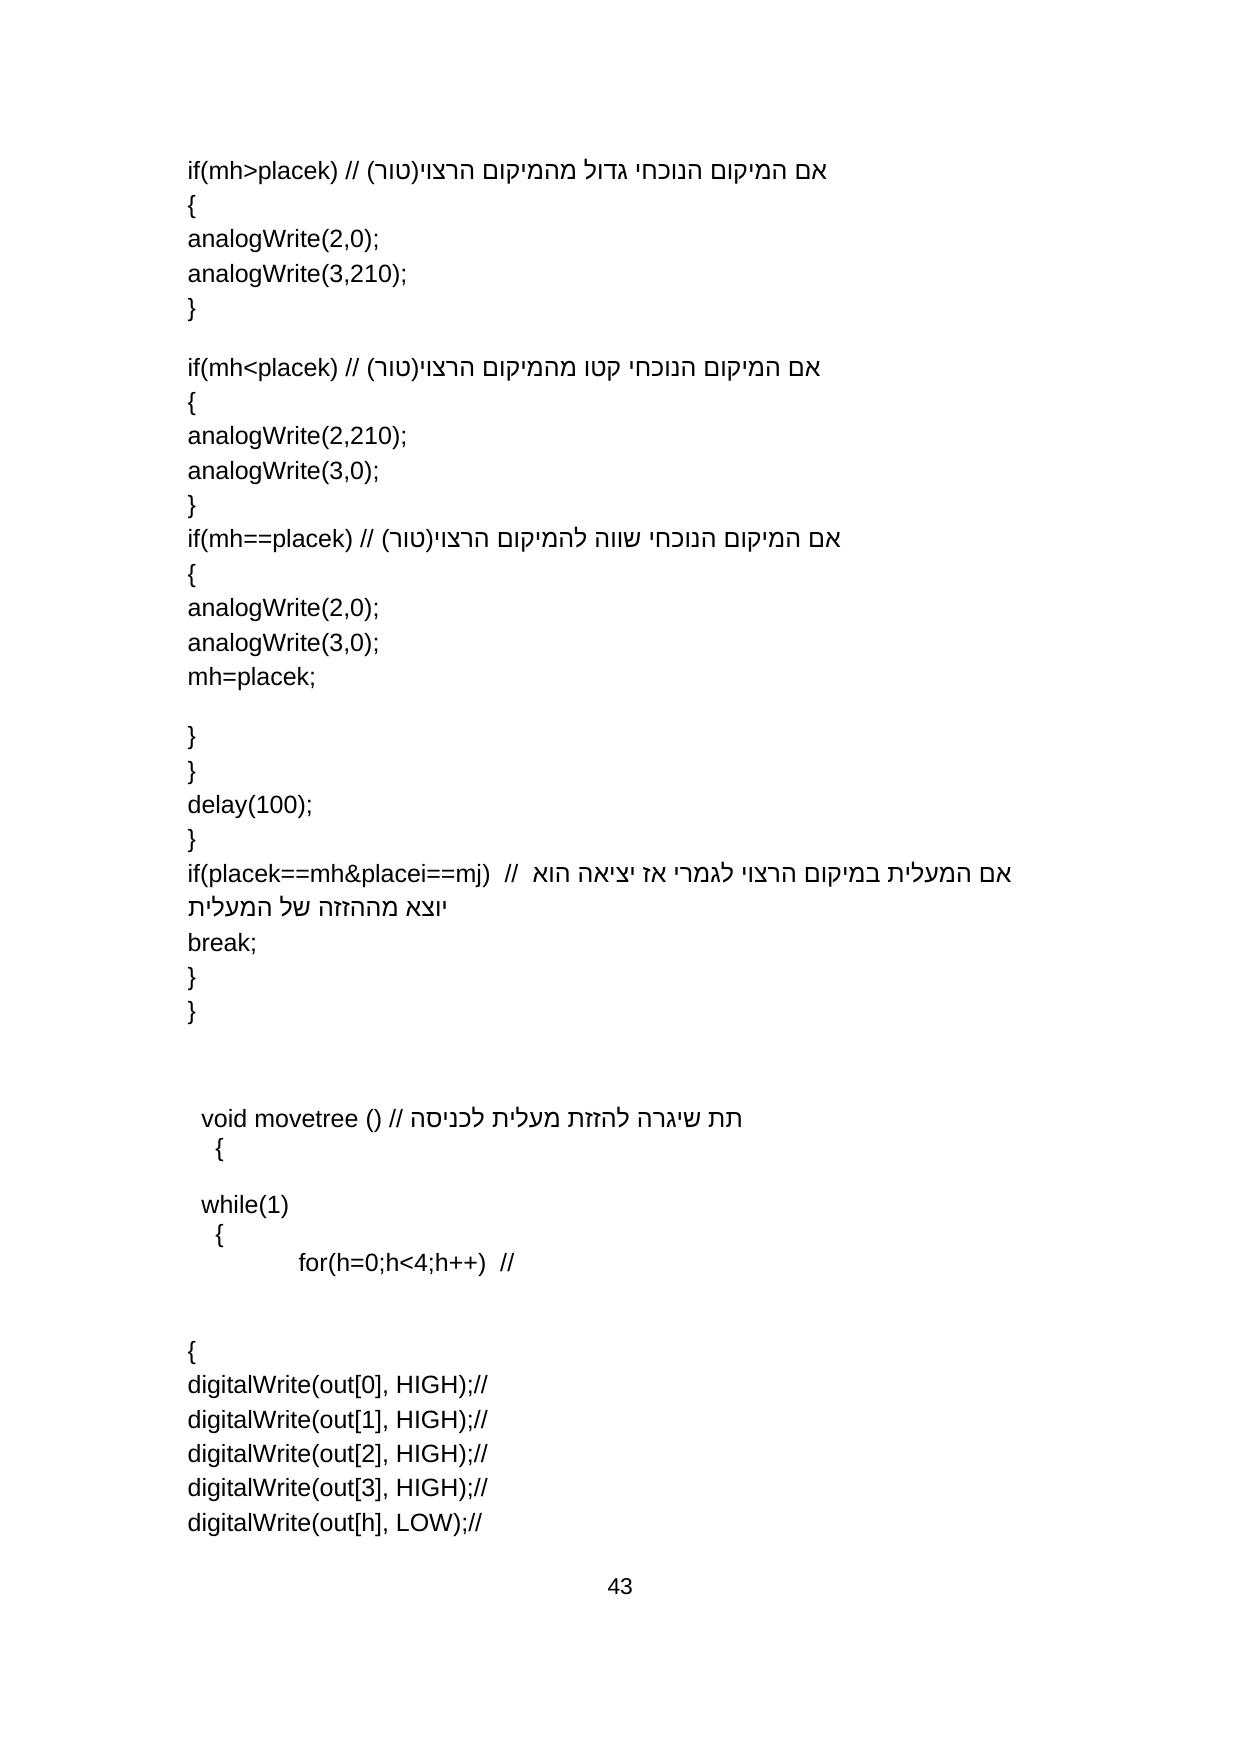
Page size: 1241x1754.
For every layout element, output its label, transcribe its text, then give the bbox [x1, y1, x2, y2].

text } } delay(100); } if(placek==mh&placei==mj) // אם המעלית במיקום הרצוי לגמרי אז יציאה הוא יוצא מההזזה של המעלית break; } } [187, 716, 1053, 1025]
text while(1) [187, 1190, 1053, 1219]
text void movetree () // תת שיגרה להזזת מעלית לכניסה [187, 1104, 1053, 1133]
text { [187, 1133, 1053, 1161]
text if(mh<placek) // אם המיקום הנוכחי קטו מהמיקום הרצוי(טור) { analogWrite(2,210); analogWrite(3,0); } if(mh==placek) // אם המיקום הנוכחי שווה להמיקום הרצוי(טור) { analogWrite(2,0); analogWrite(3,0); mh=placek; [187, 347, 1053, 691]
text if(mh>placek) // אם המיקום הנוכחי גדול מהמיקום הרצוי(טור) { analogWrite(2,0); analogWrite(3,210); } [187, 150, 1053, 322]
text { [187, 1219, 1053, 1248]
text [187, 1330, 1053, 1536]
text for(h=0;h<4;h++) // [187, 1248, 1053, 1276]
